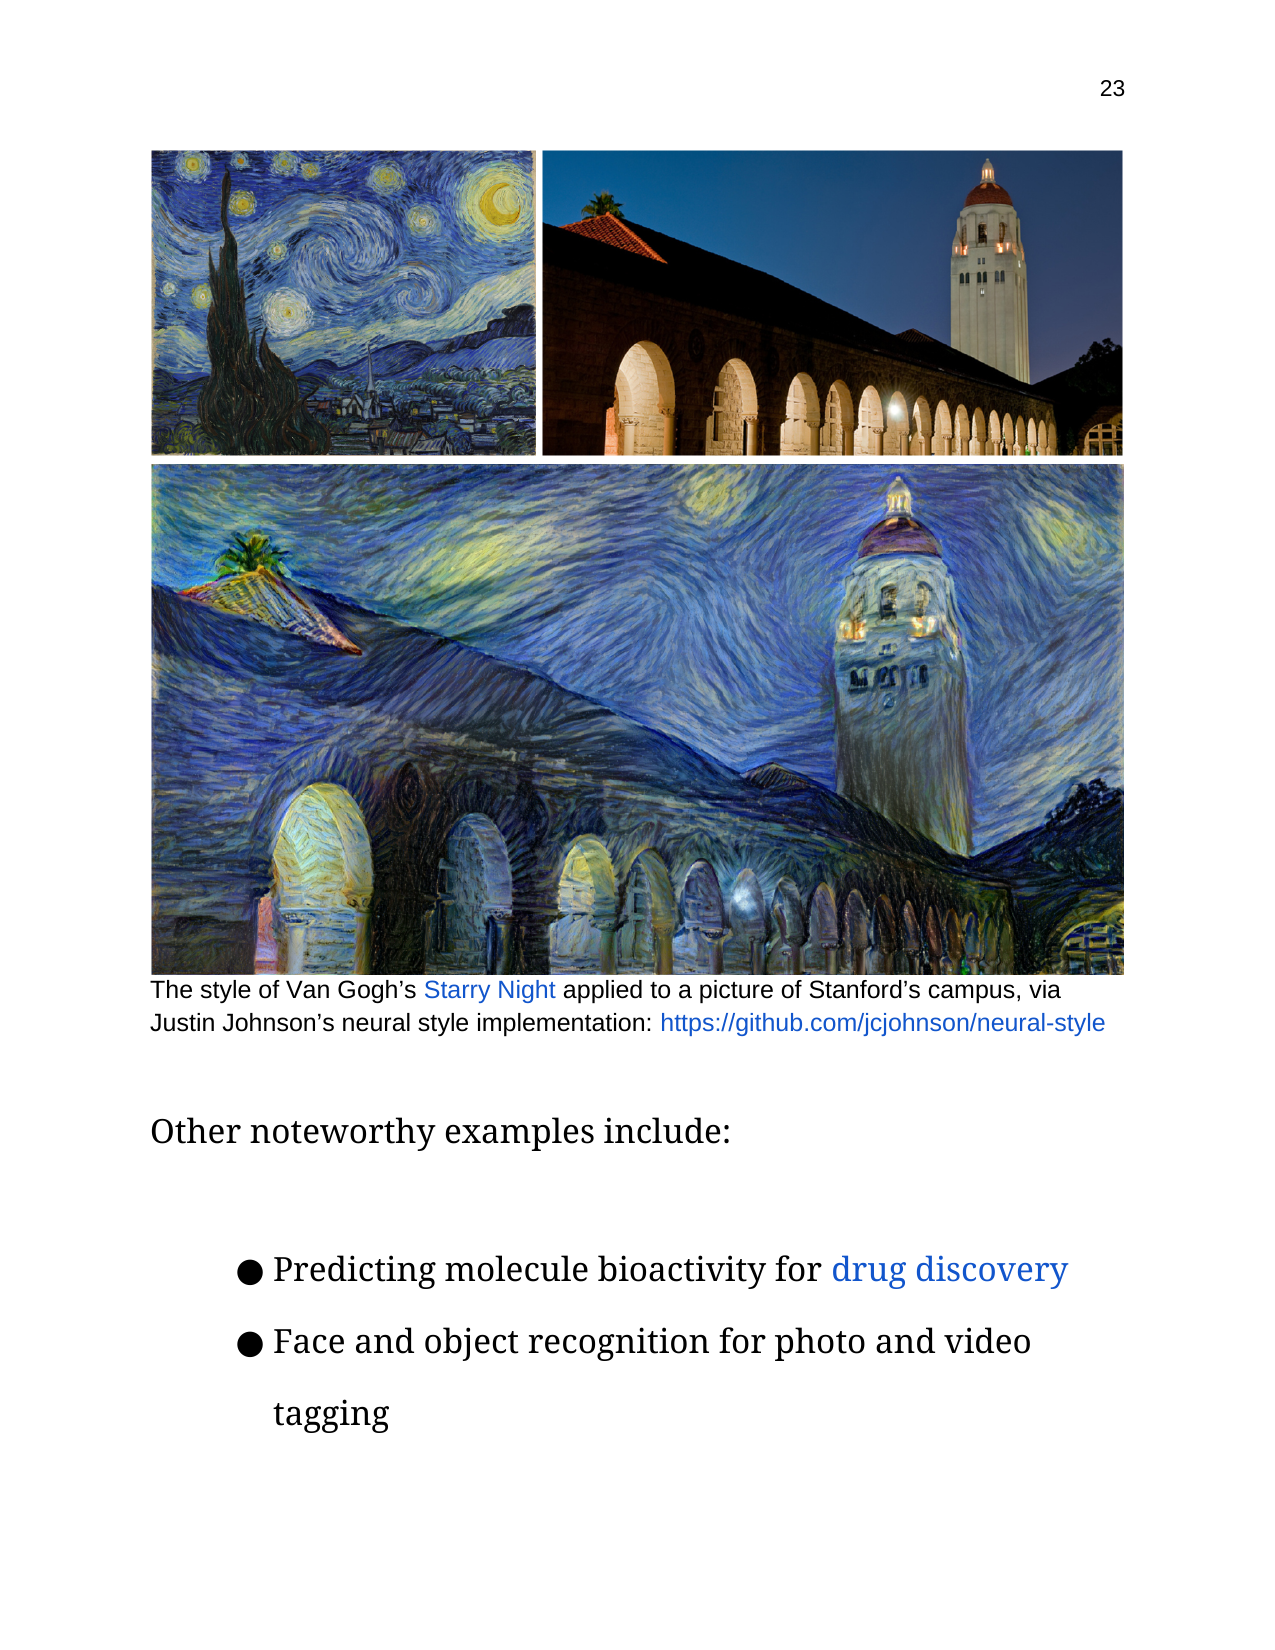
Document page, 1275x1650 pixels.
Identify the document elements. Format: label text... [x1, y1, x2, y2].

picture [150, 150, 1125, 975]
list Face and object recognition for photo and video tagging [235, 1318, 1125, 1435]
text Other noteworthy examples include: [150, 1108, 1125, 1153]
list Predicting molecule bioactivity for drug discovery [235, 1246, 1125, 1291]
text The style of Van Gogh’s Starry Night applied to a picture of Stanford’s campus, via Justin Johnson’s neural style implementation: https://github.com/jcjohnson/neural-style [150, 975, 1125, 1037]
